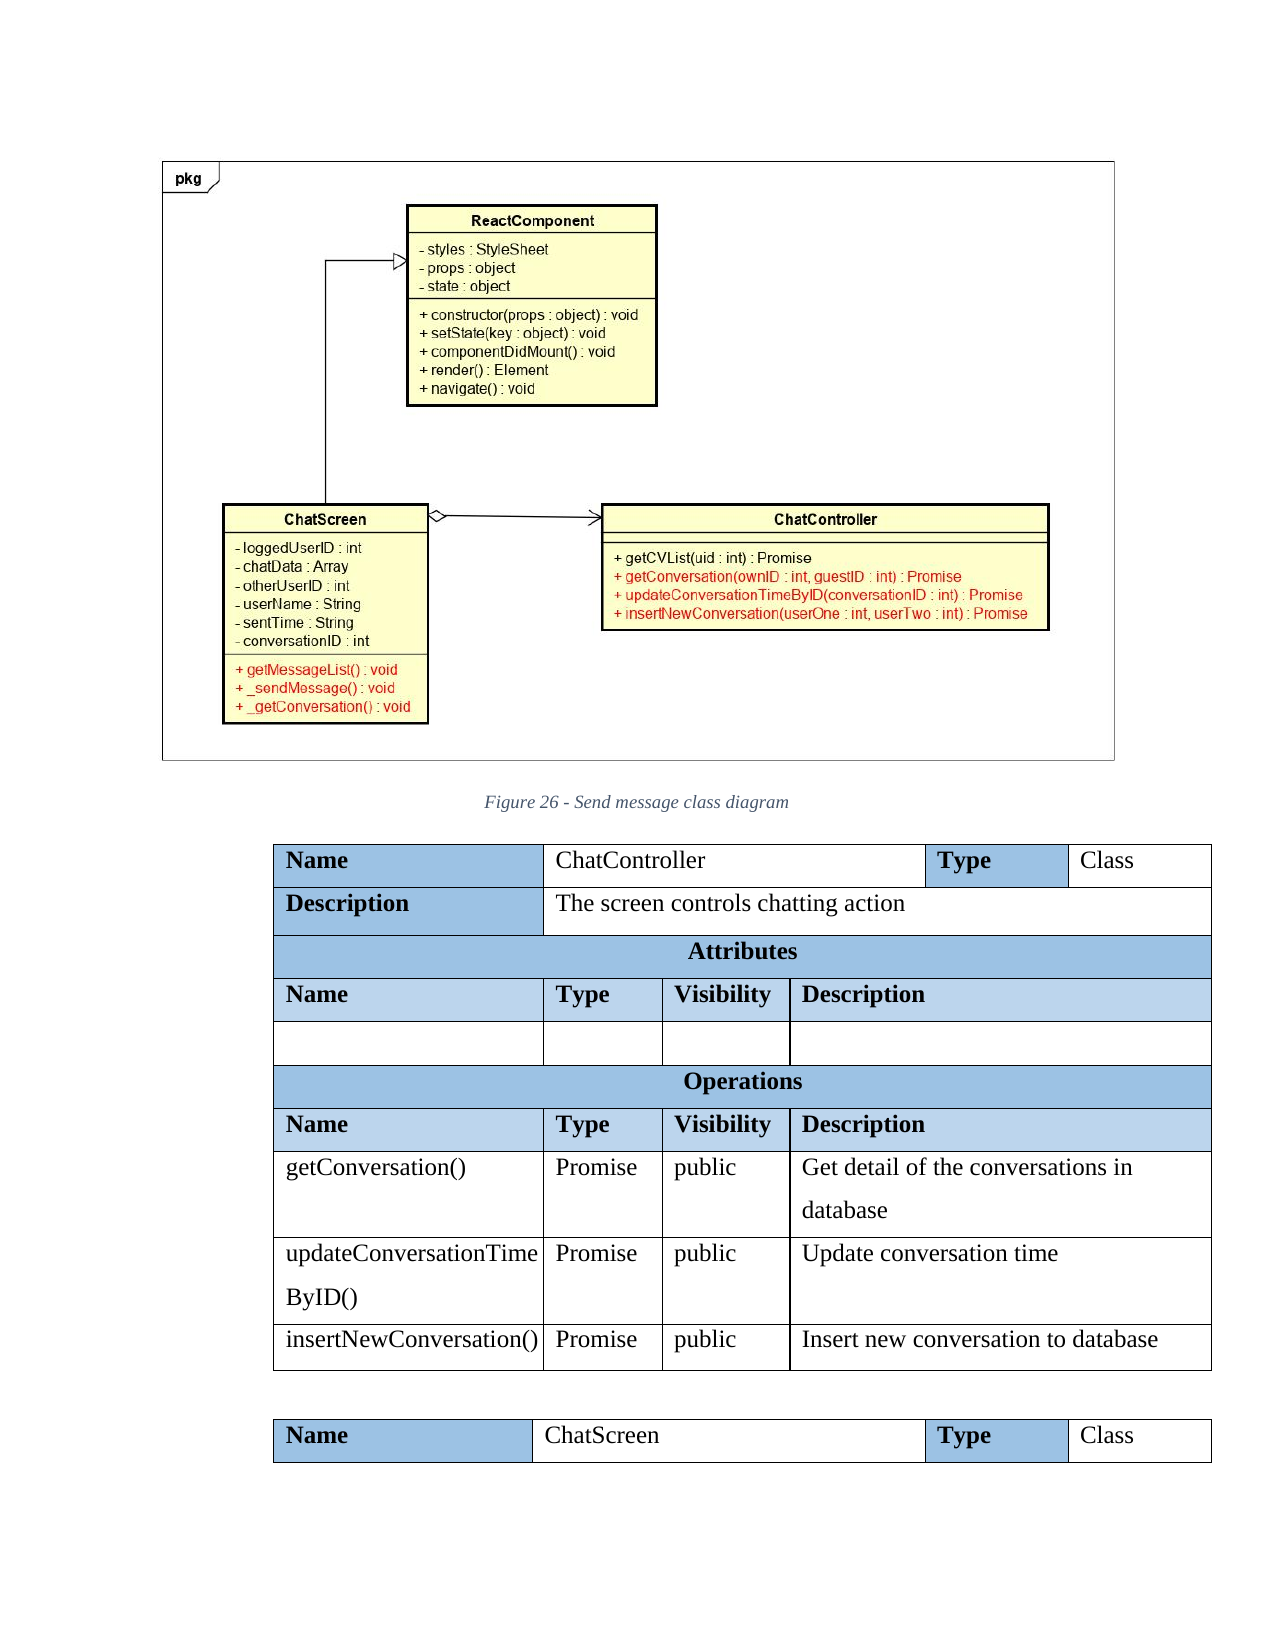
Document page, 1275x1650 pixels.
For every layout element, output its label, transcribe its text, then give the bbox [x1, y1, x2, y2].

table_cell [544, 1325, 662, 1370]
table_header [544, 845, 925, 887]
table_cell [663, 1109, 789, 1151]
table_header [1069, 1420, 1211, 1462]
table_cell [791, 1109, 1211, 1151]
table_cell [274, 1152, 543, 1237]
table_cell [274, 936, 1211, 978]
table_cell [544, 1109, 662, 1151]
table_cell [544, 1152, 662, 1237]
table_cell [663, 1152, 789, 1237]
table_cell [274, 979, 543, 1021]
text Figure 26 - Send message class diagram [150, 791, 1125, 812]
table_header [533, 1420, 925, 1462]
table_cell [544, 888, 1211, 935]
picture [150, 150, 1125, 772]
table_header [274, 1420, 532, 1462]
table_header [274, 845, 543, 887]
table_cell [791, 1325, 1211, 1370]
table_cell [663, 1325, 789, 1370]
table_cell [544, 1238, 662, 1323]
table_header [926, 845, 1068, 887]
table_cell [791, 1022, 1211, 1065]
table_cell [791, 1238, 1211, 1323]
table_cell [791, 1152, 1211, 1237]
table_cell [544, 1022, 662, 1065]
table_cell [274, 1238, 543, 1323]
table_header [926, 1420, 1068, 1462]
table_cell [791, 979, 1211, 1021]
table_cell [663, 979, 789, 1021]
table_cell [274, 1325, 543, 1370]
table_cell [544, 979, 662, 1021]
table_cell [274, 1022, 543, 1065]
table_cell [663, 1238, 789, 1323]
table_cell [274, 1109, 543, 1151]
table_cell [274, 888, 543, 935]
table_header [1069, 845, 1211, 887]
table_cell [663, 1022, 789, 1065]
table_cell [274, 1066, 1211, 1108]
